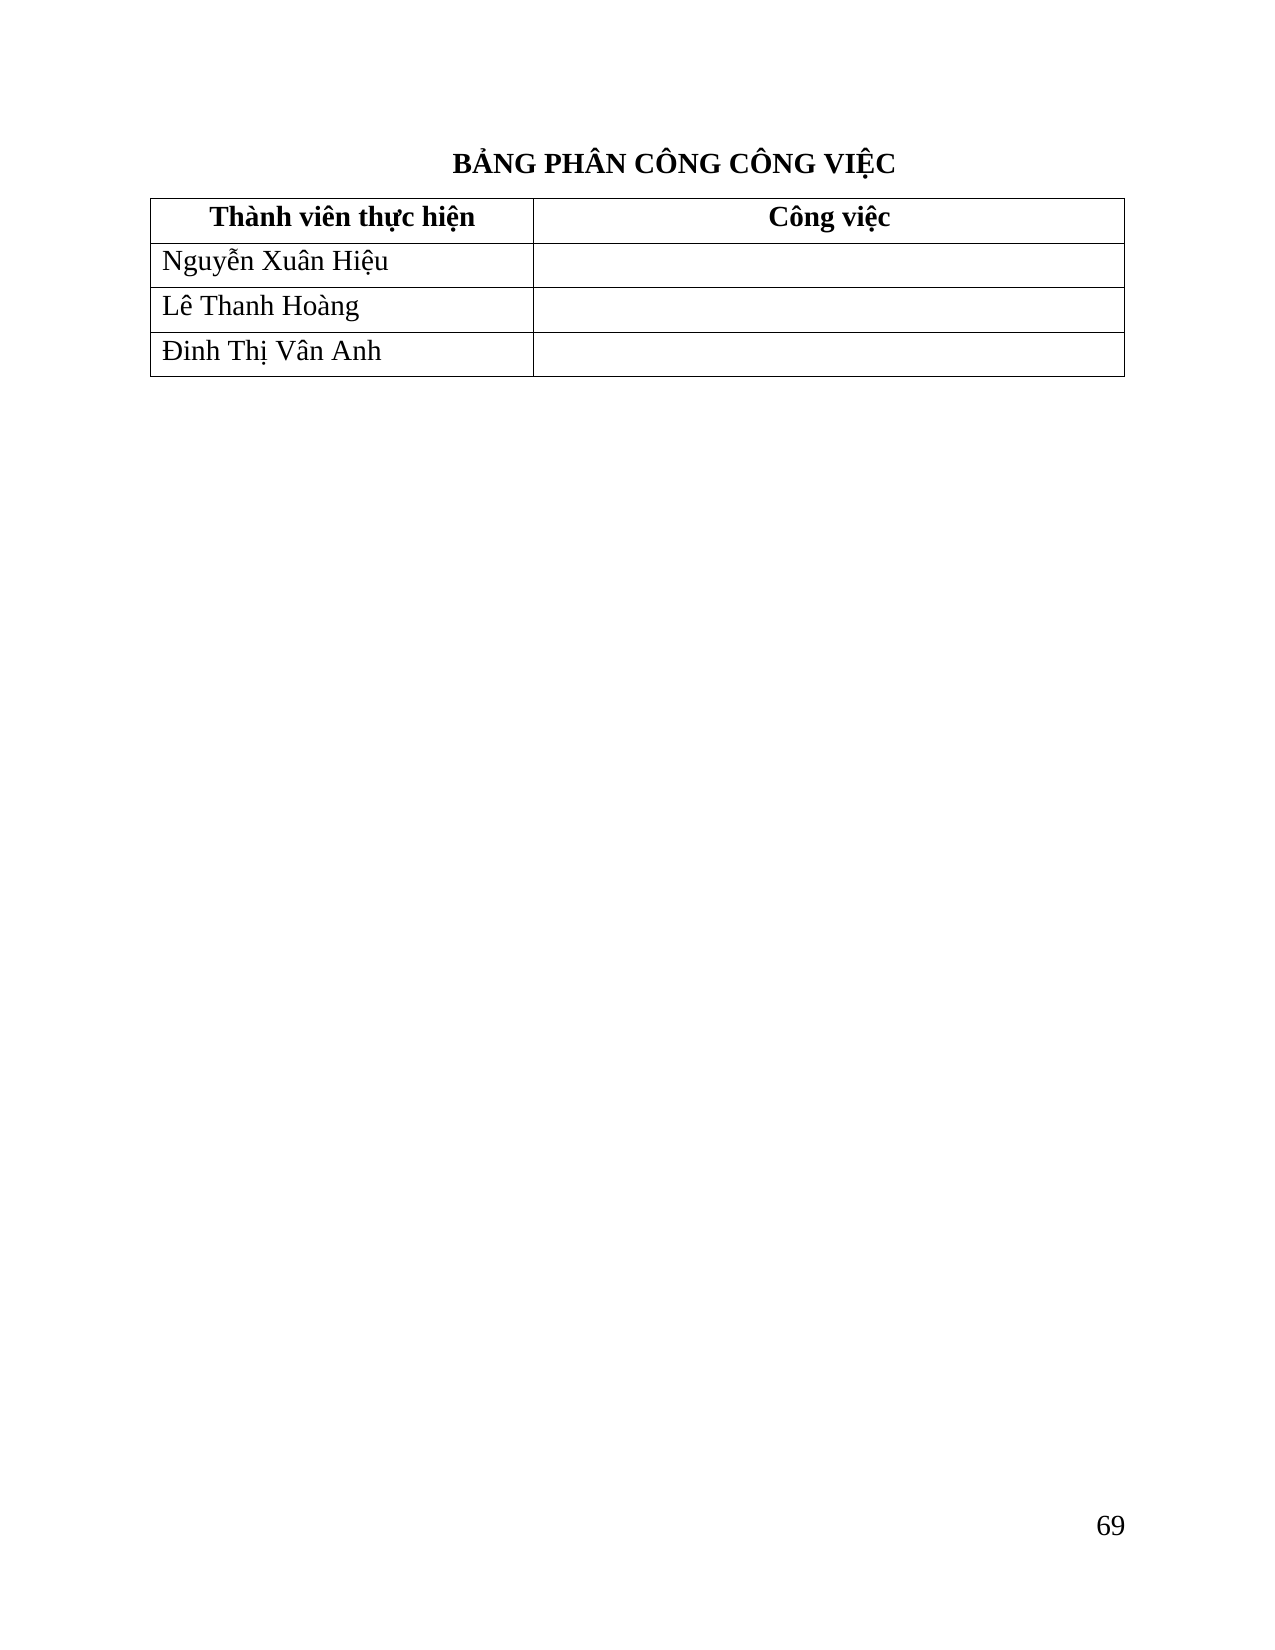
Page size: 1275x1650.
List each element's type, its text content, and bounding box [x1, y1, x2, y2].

subtitle BẢNG PHÂN CÔNG CÔNG VIỆC [150, 146, 1125, 179]
table_header Công việc [534, 199, 1124, 242]
table_cell [534, 288, 1124, 332]
table_cell Lê Thanh Hoàng [151, 288, 533, 332]
table_cell [534, 244, 1124, 287]
table_cell [534, 333, 1124, 376]
table_header Thành viên thực hiện [151, 199, 533, 242]
table_cell Nguyễn Xuân Hiệu [151, 244, 533, 287]
table_cell Đinh Thị Vân Anh [151, 333, 533, 376]
